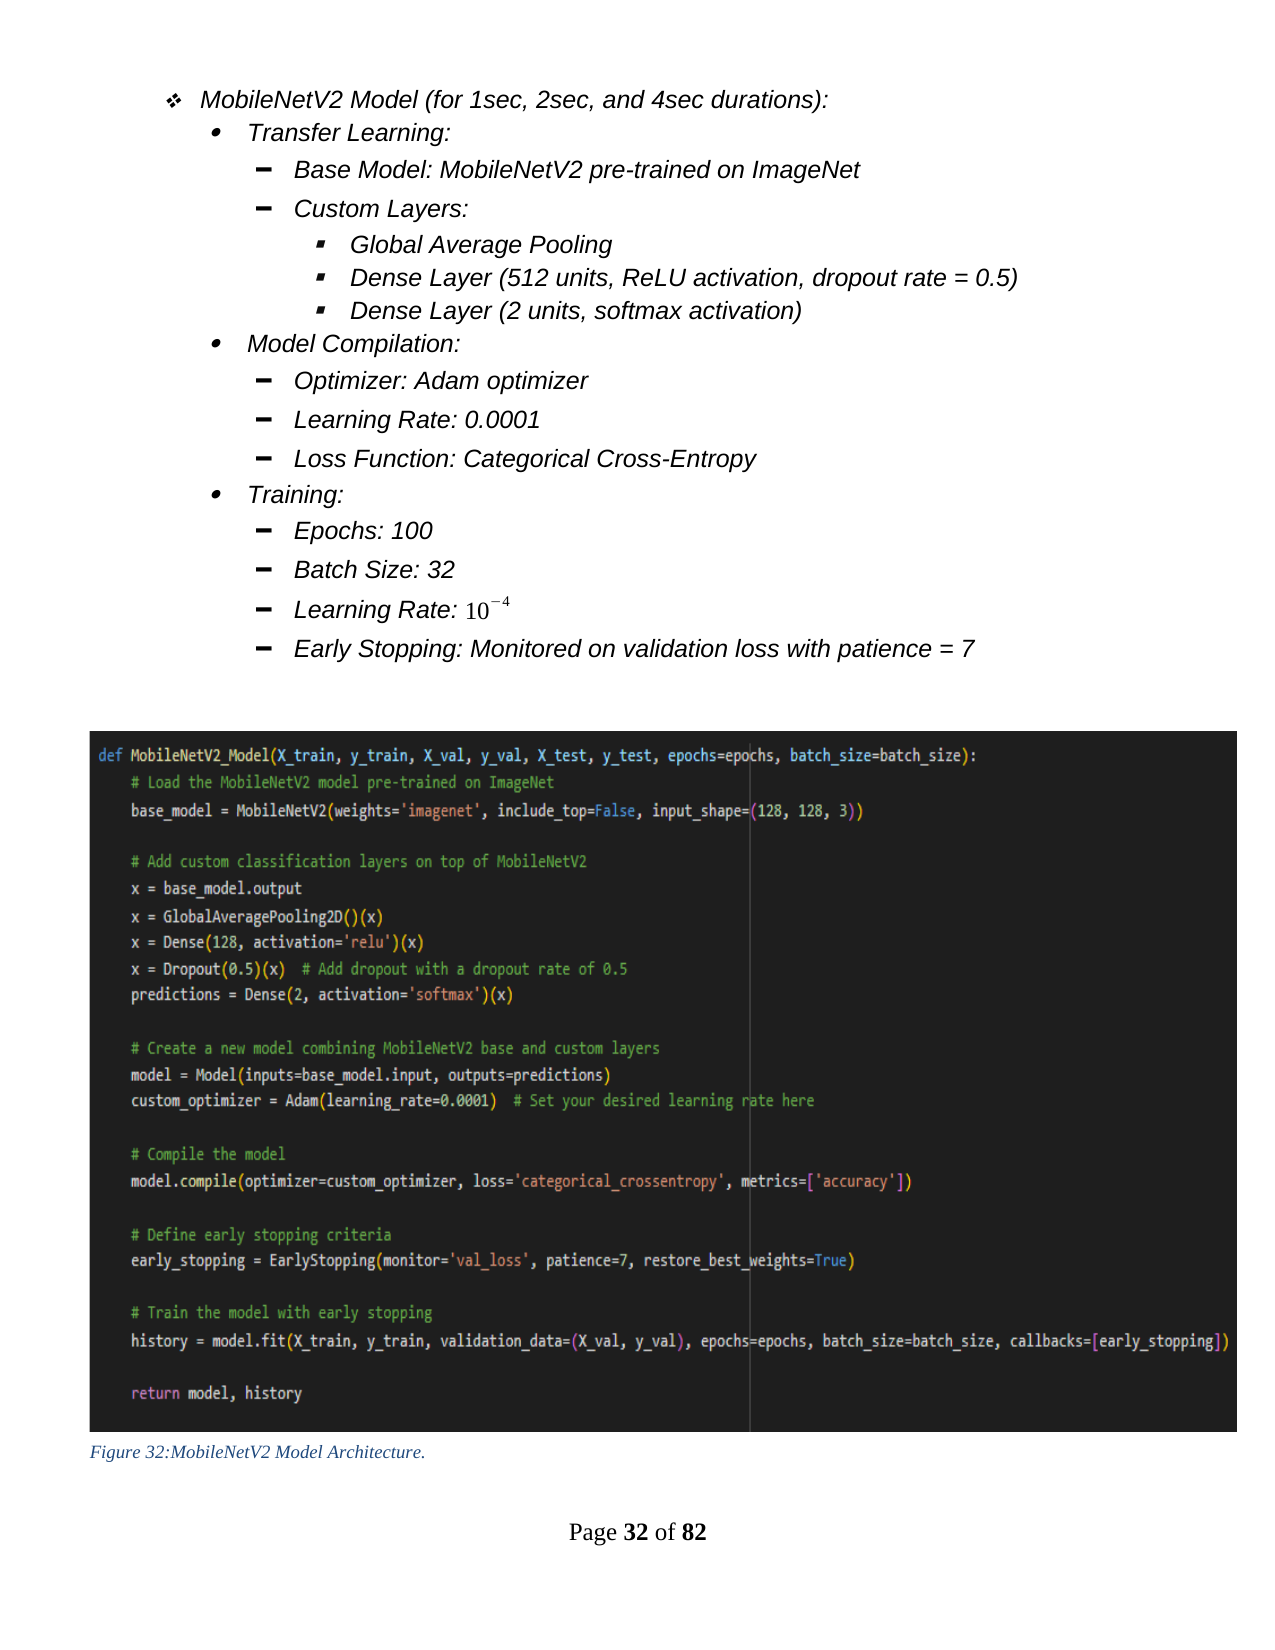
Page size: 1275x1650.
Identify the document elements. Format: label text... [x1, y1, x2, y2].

list Epochs: 100 [256, 513, 1169, 547]
list Loss Function: Categorical Cross-Entropy [256, 441, 1169, 475]
list Dense Layer (2 units, softmax activation) [312, 296, 1169, 325]
list Model Compilation: [209, 329, 1169, 358]
list Batch Size: 32 [256, 552, 1169, 586]
list Optimizer: Adam optimizer [256, 362, 1169, 396]
list MobileNetV2 Model (for 1sec, 2sec, and 4sec durations): [162, 85, 1169, 114]
list Transfer Learning: [209, 118, 1169, 147]
picture [89, 731, 1237, 1432]
list Base Model: MobileNetV2 pre-trained on ImageNet [256, 152, 1169, 186]
list Learning Rate: 0.0001 [256, 402, 1169, 436]
list Training: [209, 480, 1169, 509]
list Learning Rate: [256, 591, 1169, 625]
list Early Stopping: Monitored on validation loss with patience = 7 [256, 631, 1169, 664]
list Global Average Pooling [312, 230, 1169, 259]
list Dense Layer (512 units, ReLU activation, dropout rate = 0.5) [312, 263, 1169, 292]
list Custom Layers: [256, 191, 1169, 225]
